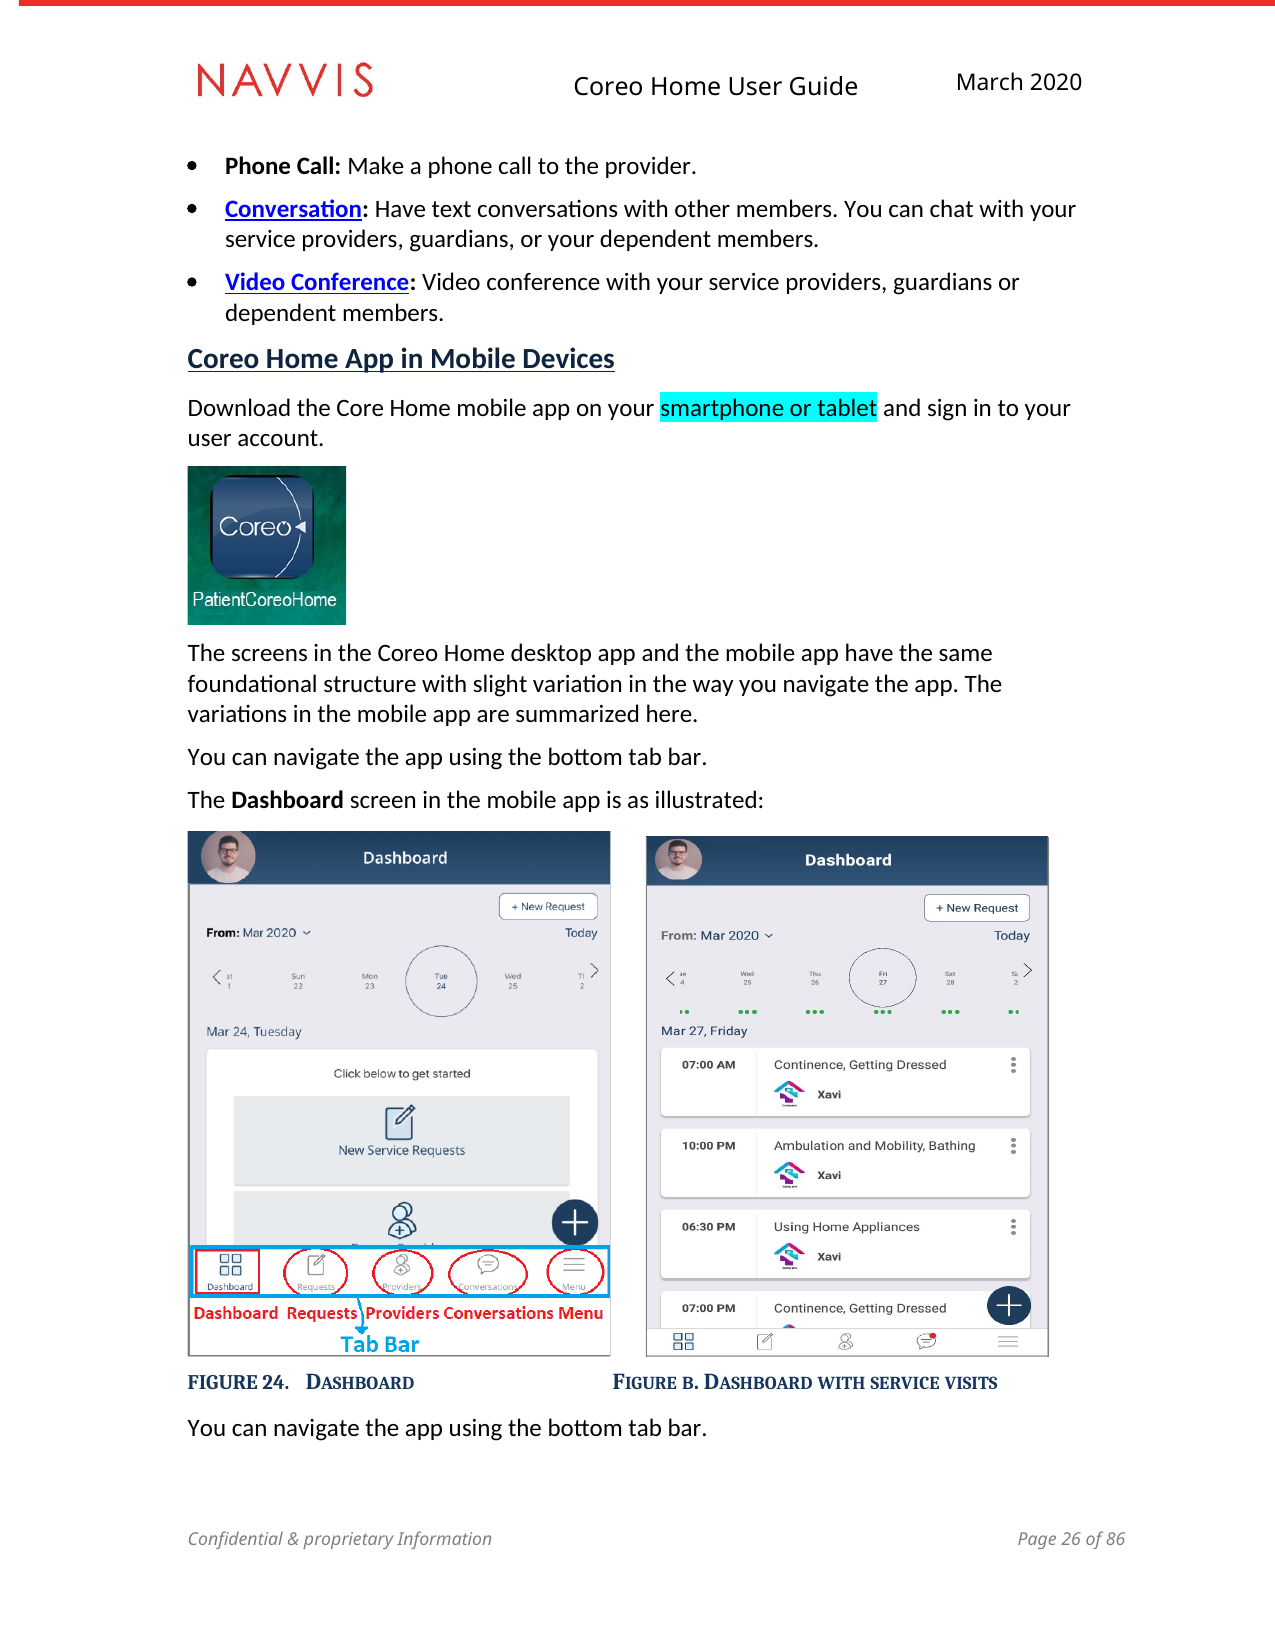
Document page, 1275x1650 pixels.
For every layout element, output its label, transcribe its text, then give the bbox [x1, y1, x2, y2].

subtitle Coreo Home App in Mobile Devices [187, 340, 1087, 376]
list Conversation: Have text conversations with other members. You can chat with your service providers, guardians, or your dependent members. [187, 193, 1087, 254]
text Dashboard Figure b. Dashboard with service visits [187, 1369, 1087, 1395]
text You can navigate the app using the bottom tab bar. [187, 741, 1087, 772]
text You can navigate the app using the bottom tab bar. [187, 1412, 1087, 1442]
text The screens in the Coreo Home desktop app and the mobile app have the same foundational structure with slight variation in the way you navigate the app. The variations in the mobile app are summarized here. [187, 637, 1087, 729]
picture [187, 465, 347, 625]
picture [187, 55, 383, 104]
picture [187, 831, 611, 1357]
text Download the Core Home mobile app on your smartphone or tablet and sign in to your user account. [187, 392, 1087, 453]
picture [194, 1250, 607, 1293]
list Video Conference: Video conference with your service providers, guardians or dependent members. [187, 267, 1087, 328]
picture [645, 836, 1049, 1357]
text The Dashboard screen in the mobile app is as illustrated: [187, 784, 1087, 815]
list Phone Call: Make a phone call to the provider. [187, 150, 1087, 181]
